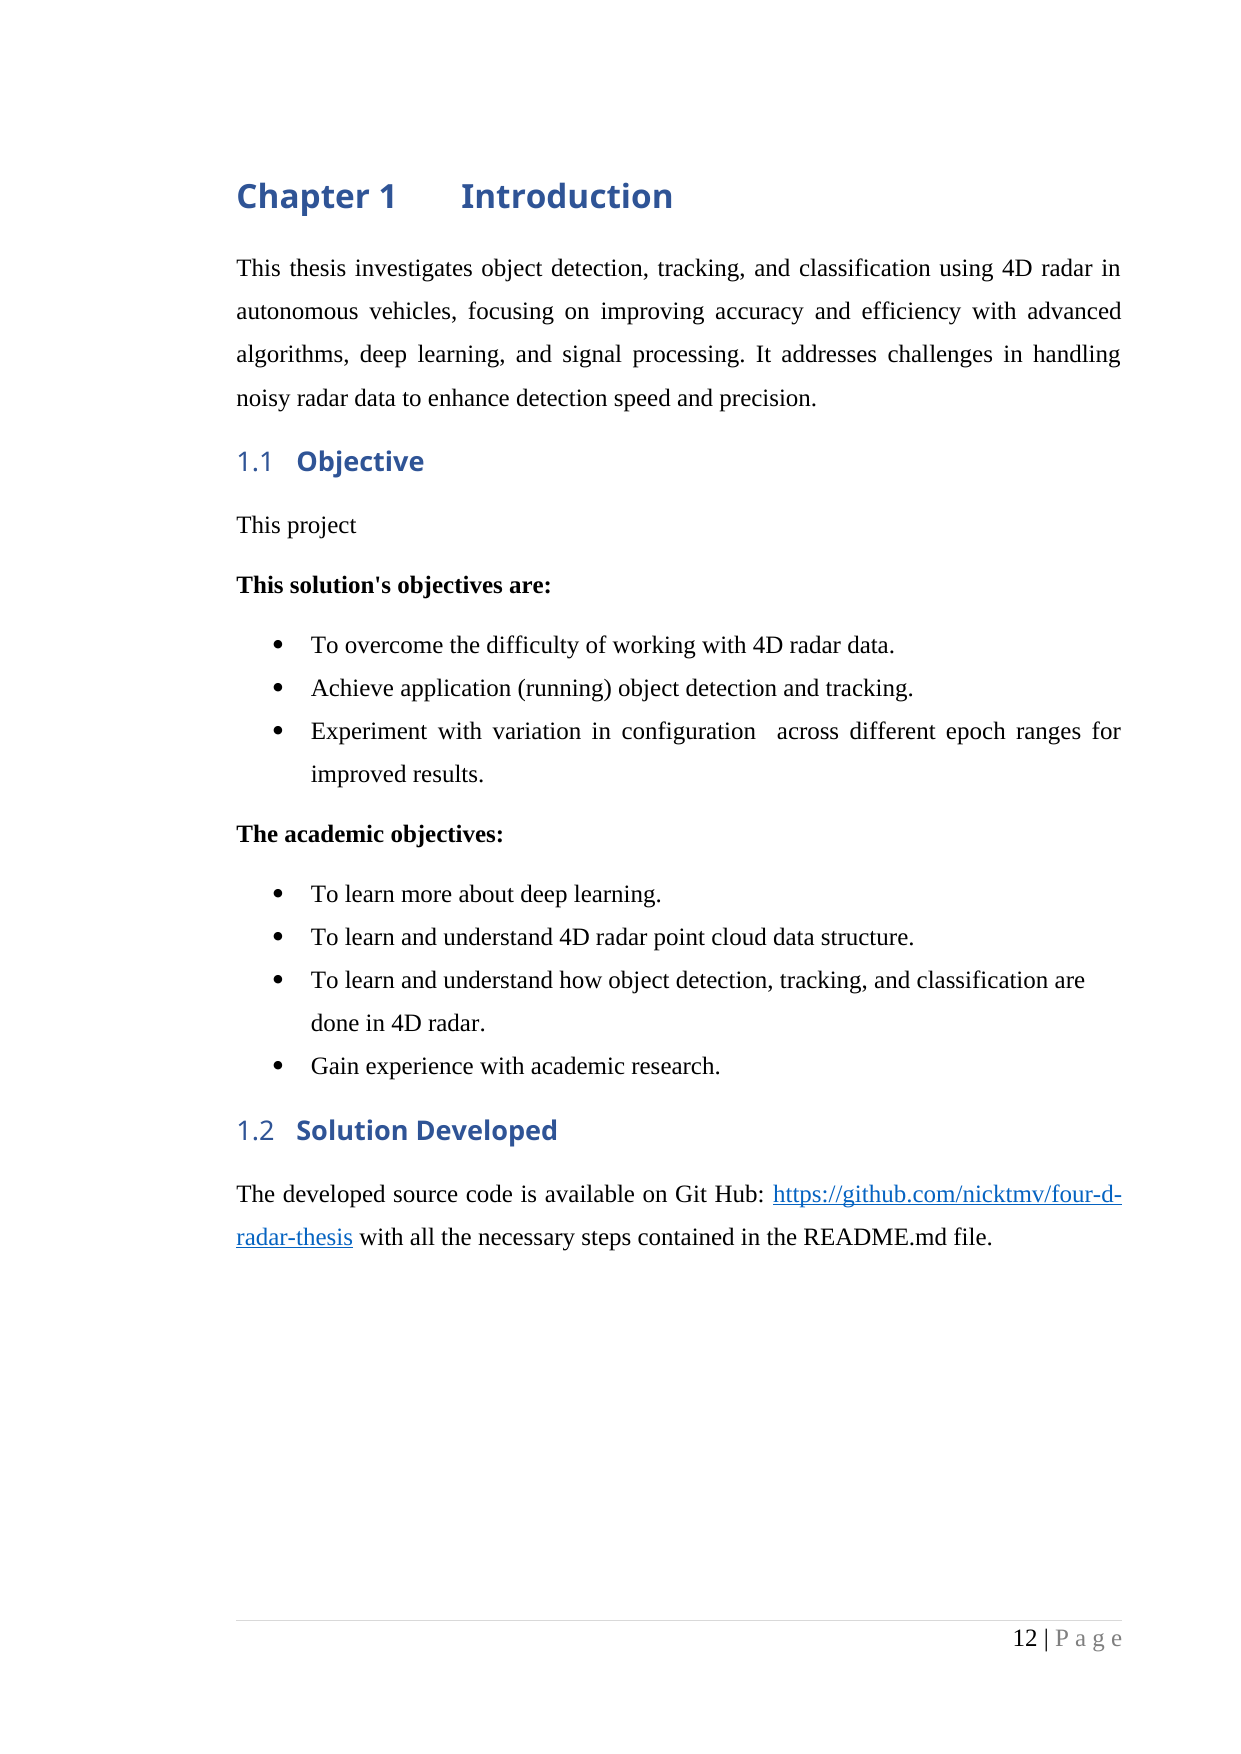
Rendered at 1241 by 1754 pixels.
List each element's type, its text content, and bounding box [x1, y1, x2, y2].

list To overcome the difficulty of working with 4D radar data. [273, 630, 1122, 659]
list To learn and understand how object detection, tracking, and classification are done in 4D radar. [273, 965, 1122, 1037]
subtitle The academic objectives: [236, 819, 1122, 848]
subtitle This solution's objectives are: [236, 570, 1122, 599]
text This project [236, 510, 1122, 539]
list Gain experience with academic research. [273, 1051, 1122, 1080]
list Experiment with variation in configuration across different epoch ranges for improved results. [273, 716, 1122, 788]
text The developed source code is available on Git Hub: https://github.com/nicktmv/four-d-radar-thesis with all the necessary steps contained in the README.md file. [236, 1179, 1122, 1251]
list Achieve application (running) object detection and tracking. [273, 673, 1122, 702]
list To learn more about deep learning. [273, 879, 1122, 908]
subtitle Solution Developed [236, 1111, 1122, 1148]
list To learn and understand 4D radar point cloud data structure. [273, 922, 1122, 951]
subtitle Introduction [236, 173, 1122, 218]
subtitle Objective [236, 442, 1122, 479]
text This thesis investigates object detection, tracking, and classification using 4D radar in autonomous vehicles, focusing on improving accuracy and efficiency with advanced algorithms, deep learning, and signal processing. It addresses challenges in handling noisy radar data to enhance detection speed and precision. [236, 253, 1122, 411]
